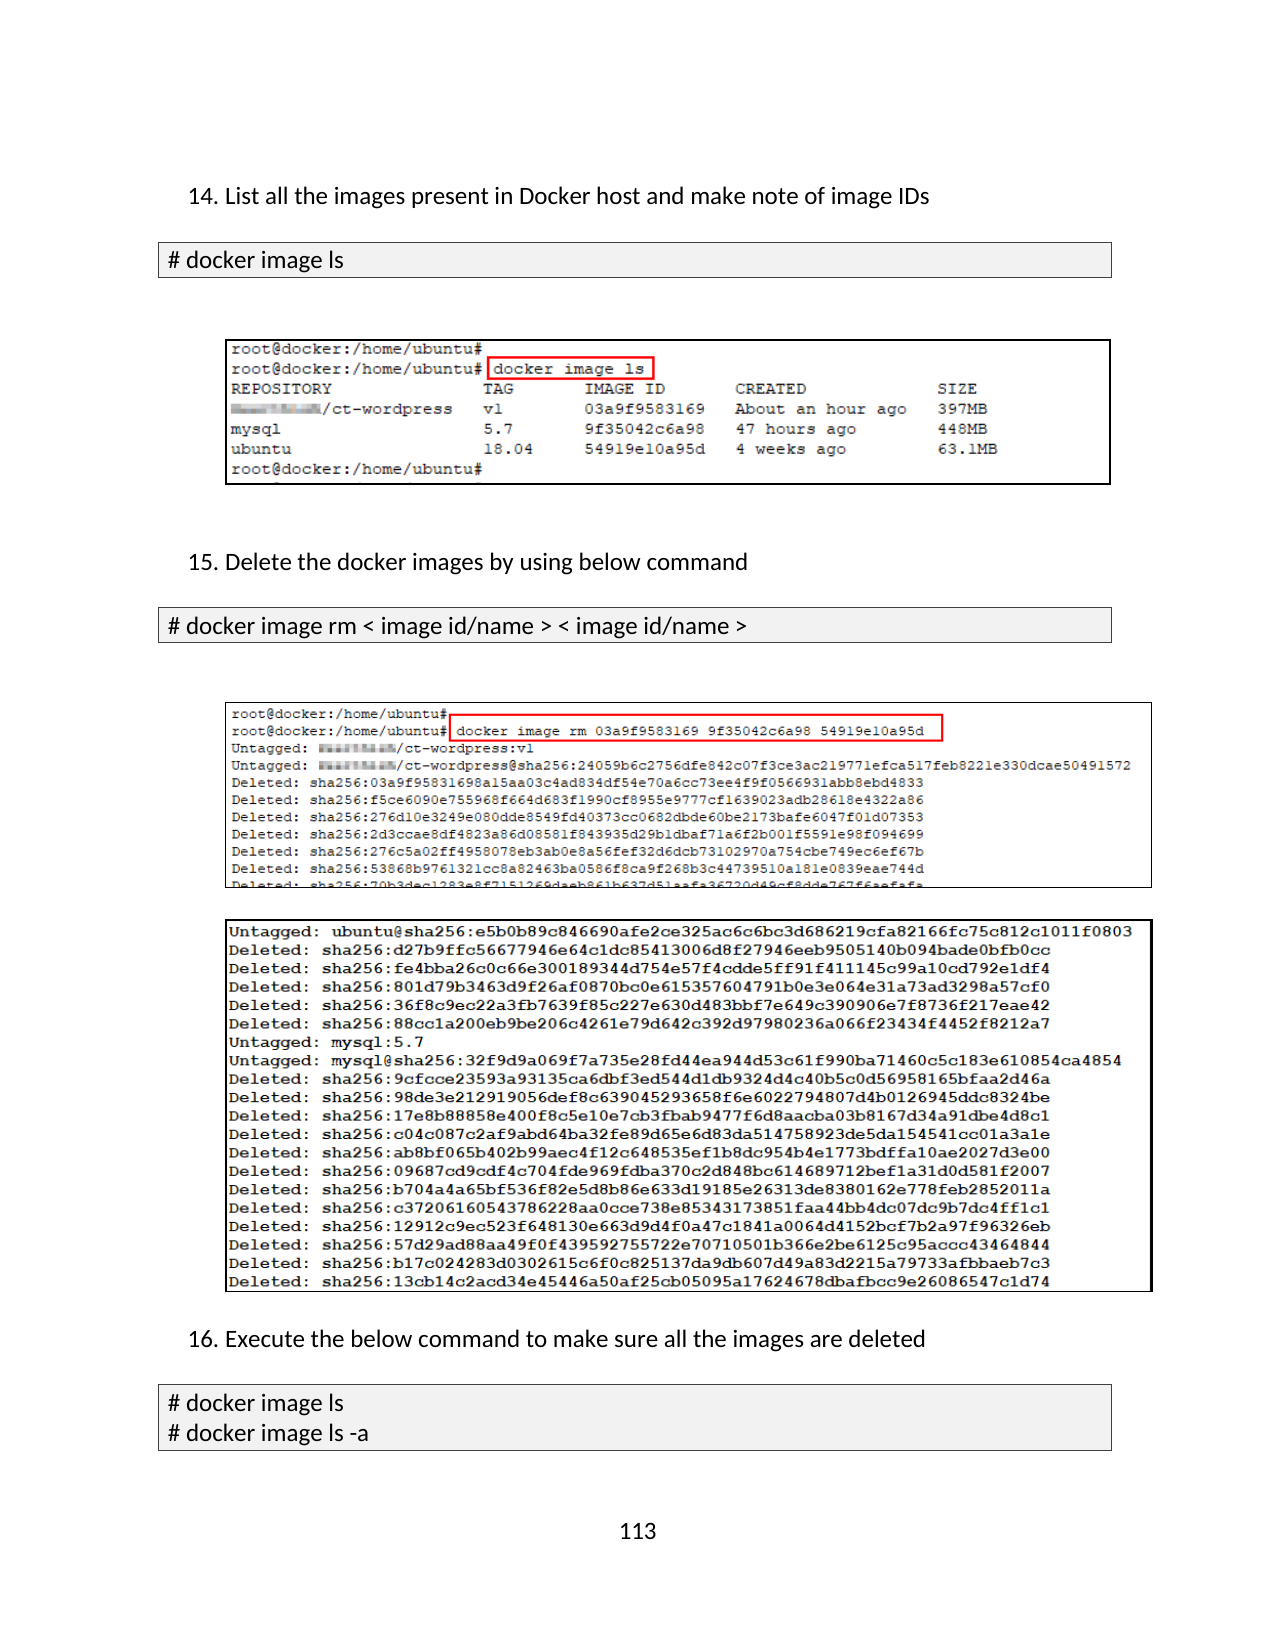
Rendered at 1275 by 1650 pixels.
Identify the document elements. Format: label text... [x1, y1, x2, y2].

picture [227, 921, 1151, 1291]
picture [226, 703, 1151, 887]
text # docker image ls -a [159, 1414, 1111, 1450]
text # docker image ls [159, 1385, 1111, 1414]
picture [227, 341, 1109, 483]
text # docker image ls [159, 243, 1111, 277]
list Delete the docker images by using below command [187, 546, 1125, 576]
text # docker image rm < image id/name > < image id/name > [159, 608, 1111, 642]
list List all the images present in Docker host and make note of image IDs [187, 181, 1125, 211]
list Execute the below command to make sure all the images are deleted [187, 1323, 1125, 1353]
